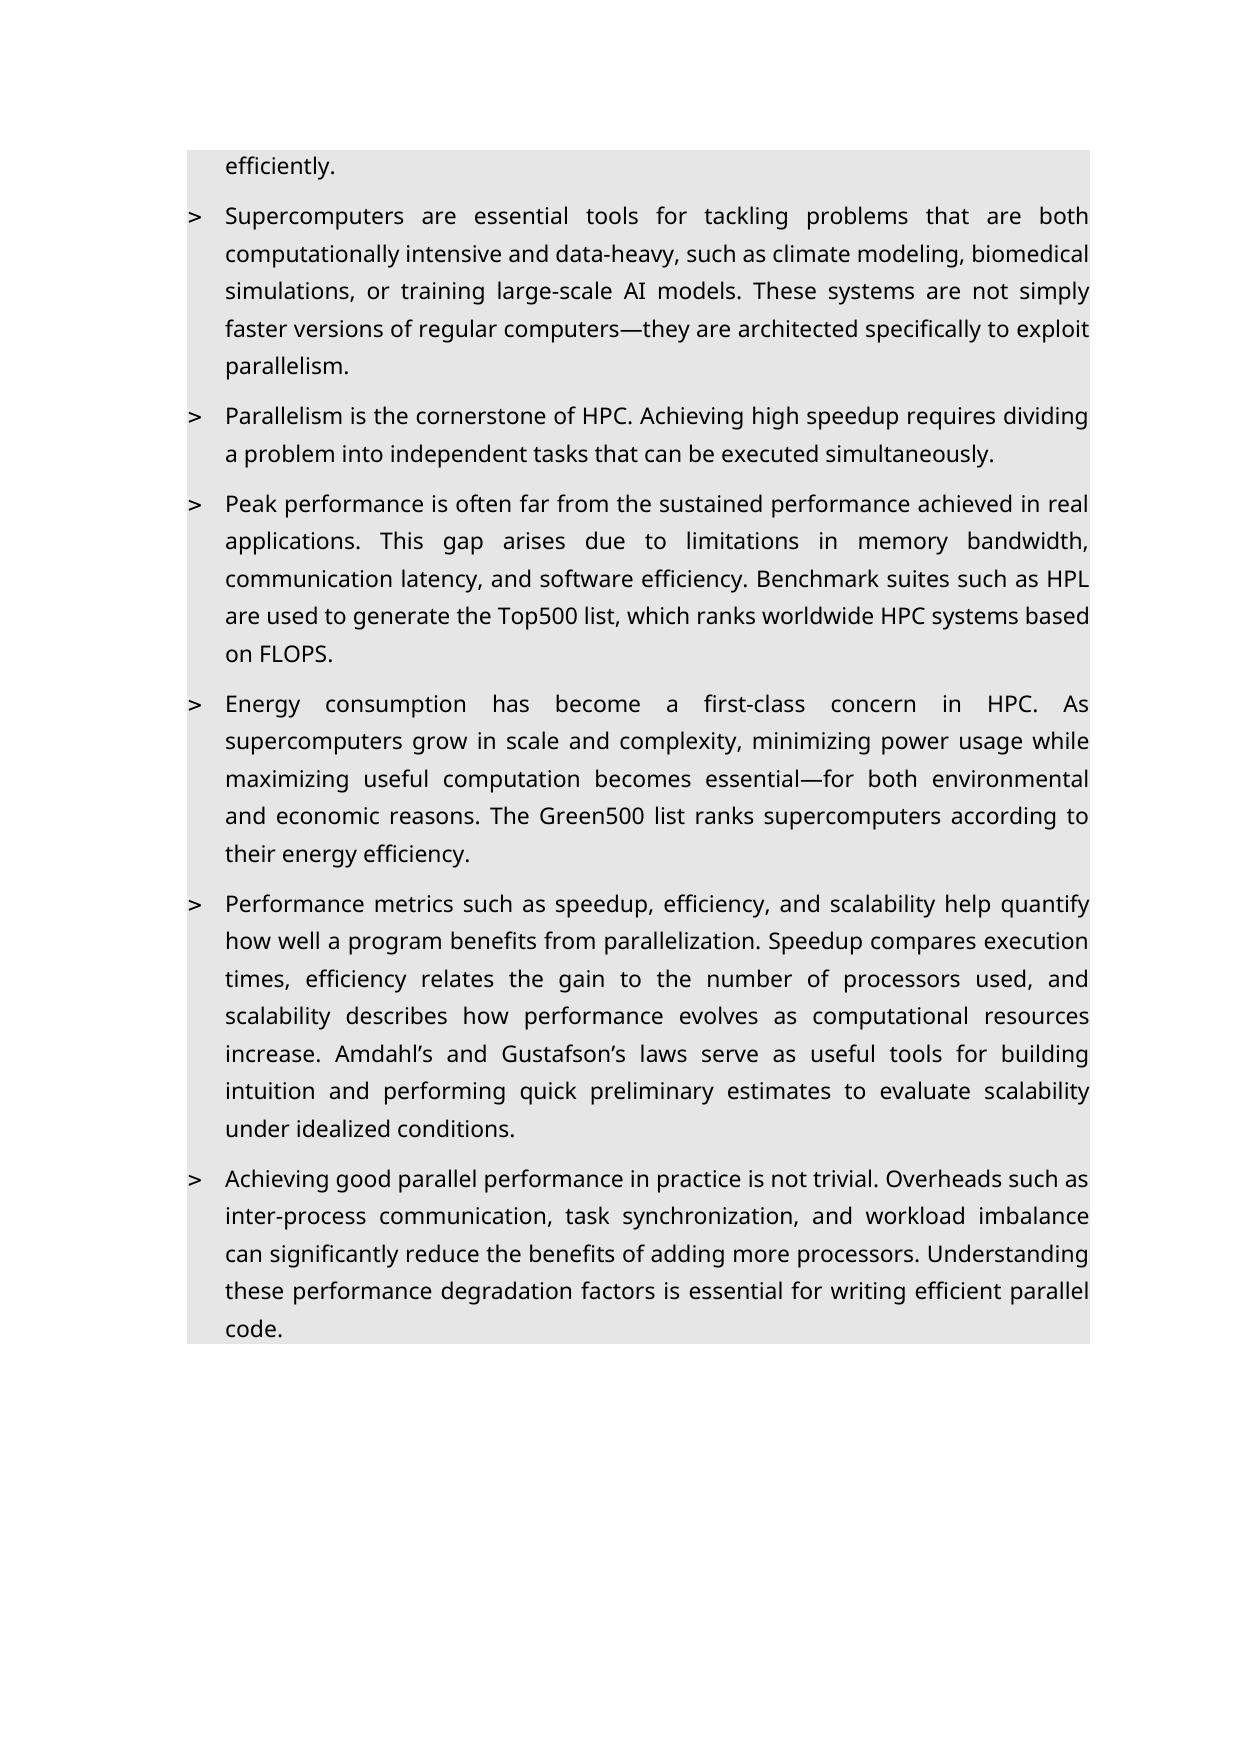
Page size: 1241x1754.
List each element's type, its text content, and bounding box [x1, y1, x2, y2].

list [187, 150, 1090, 181]
list Parallelism is the cornerstone of HPC. Achieving high speedup requires dividing a problem into independent tasks that can be executed simultaneously. [187, 400, 1090, 469]
list Supercomputers are essential tools for tackling problems that are both computationally intensive and data-heavy, such as climate modeling, biomedical simulations, or training large-scale AI models. These systems are not simply faster versions of regular computers—they are architected specifically to exploit parallelism. [187, 200, 1090, 381]
list Achieving good parallel performance in practice is not trivial. Overheads such as inter-process communication, task synchronization, and workload imbalance can significantly reduce the benefits of adding more processors. Understanding these performance degradation factors is essential for writing efficient parallel code. [187, 1162, 1090, 1344]
list Energy consumption has become a first-class concern in HPC. As supercomputers grow in scale and complexity, minimizing power usage while maximizing useful computation becomes essential—for both environmental and economic reasons. The Green500 list ranks supercomputers according to their energy efficiency. [187, 687, 1090, 869]
list Performance metrics such as speedup, efficiency, and scalability help quantify how well a program benefits from parallelization. Speedup compares execution times, efficiency relates the gain to the number of processors used, and scalability describes how performance evolves as computational resources increase. Amdahl’s and Gustafson’s laws serve as useful tools for building intuition and performing quick preliminary estimates to evaluate scalability under idealized conditions. [187, 887, 1090, 1144]
list Peak performance is often far from the sustained performance achieved in real applications. This gap arises due to limitations in memory bandwidth, communication latency, and software efficiency. Benchmark suites such as HPL are used to generate the Top500 list, which ranks worldwide HPC systems based on FLOPS. [187, 487, 1090, 669]
